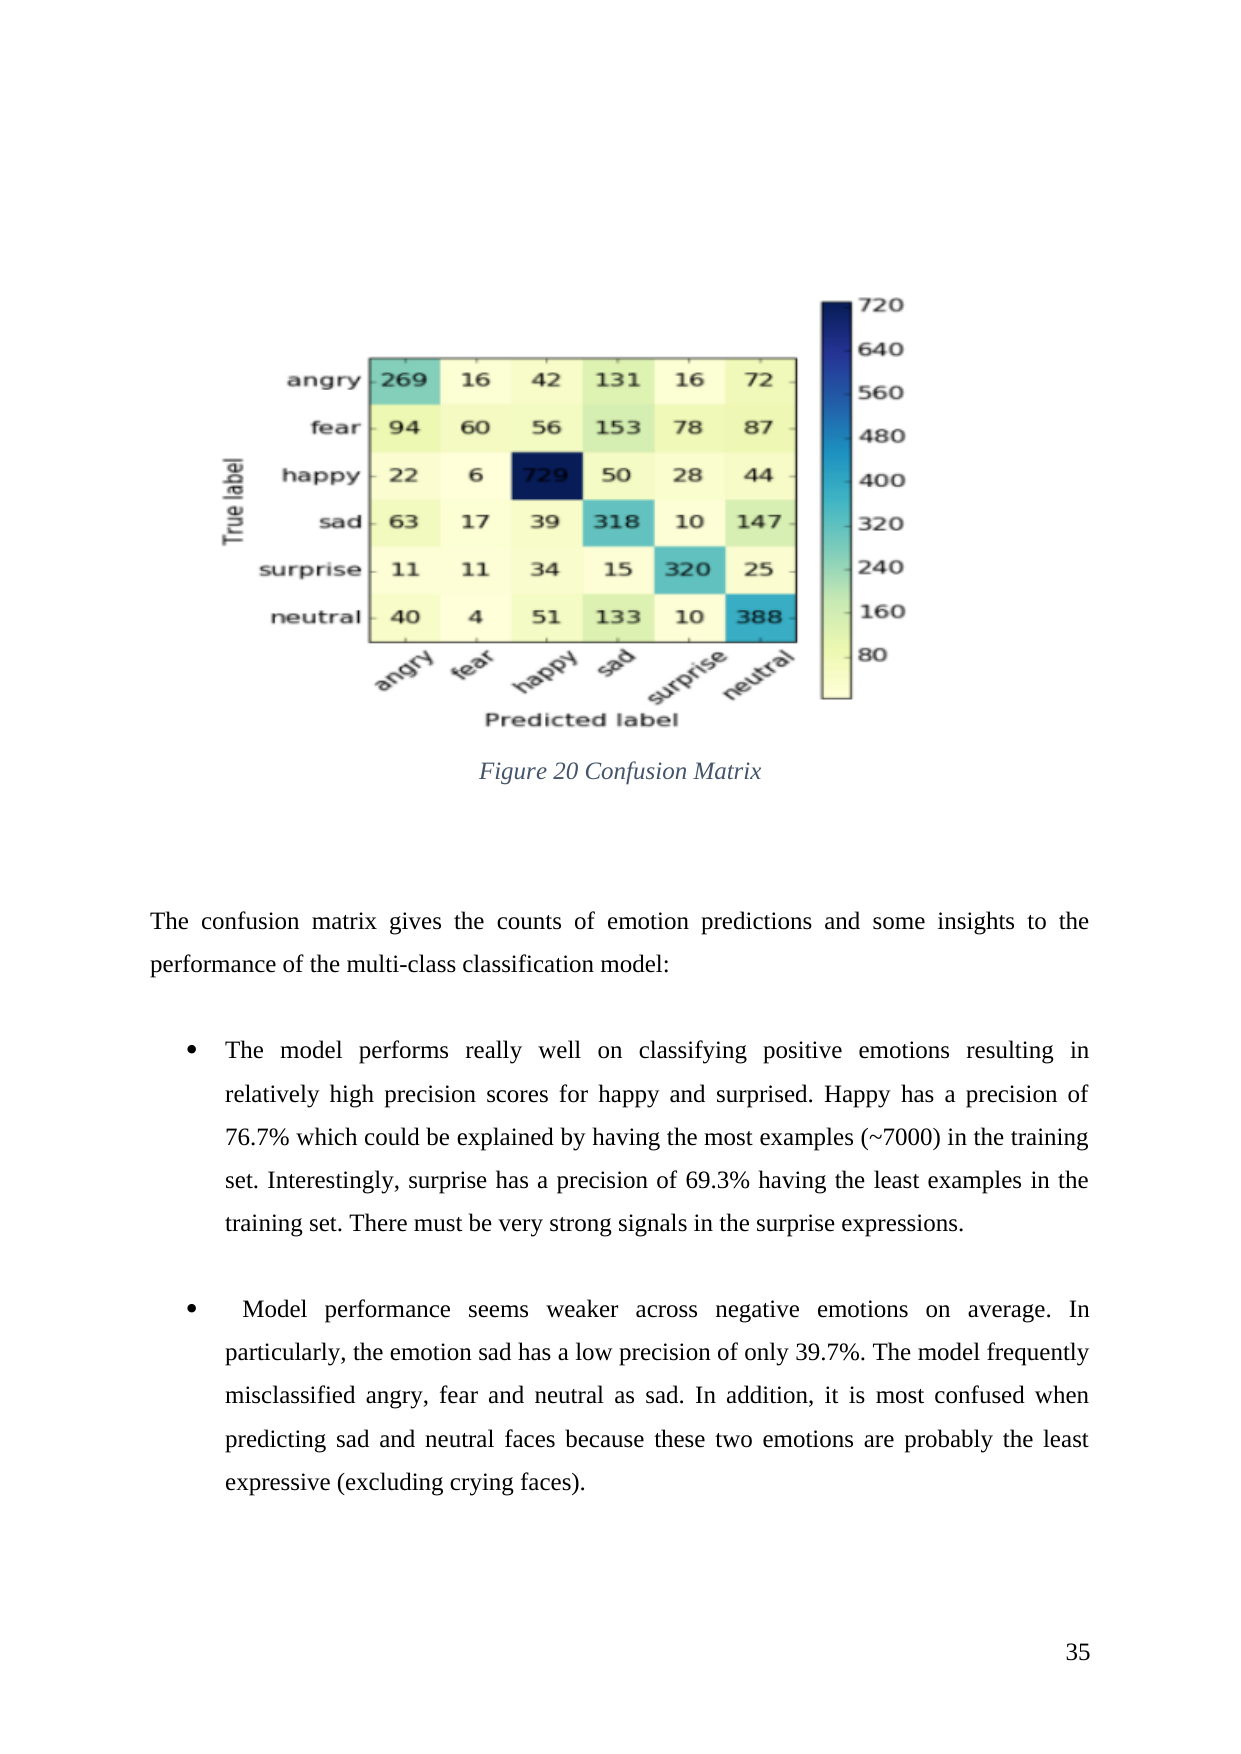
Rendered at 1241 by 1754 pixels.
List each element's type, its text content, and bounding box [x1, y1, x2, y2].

list Model performance seems weaker across negative emotions on average. In particularly, the emotion sad has a low precision of only 39.7%. The model frequently misclassified angry, fear and neutral as sad. In addition, it is most confused when predicting sad and neutral faces because these two emotions are probably the least expressive (excluding crying faces). [187, 1294, 1090, 1496]
text The confusion matrix gives the counts of emotion predictions and some insights to the performance of the multi-class classification model: [150, 906, 1090, 978]
text Figure 20 Confusion Matrix [150, 756, 1090, 785]
picture [150, 207, 968, 742]
list The model performs really well on classifying positive emotions resulting in relatively high precision scores for happy and surprised. Happy has a precision of 76.7% which could be explained by having the most examples (~7000) in the training set. Interestingly, surprise has a precision of 69.3% having the least examples in the training set. There must be very strong signals in the surprise expressions. [187, 1036, 1090, 1237]
